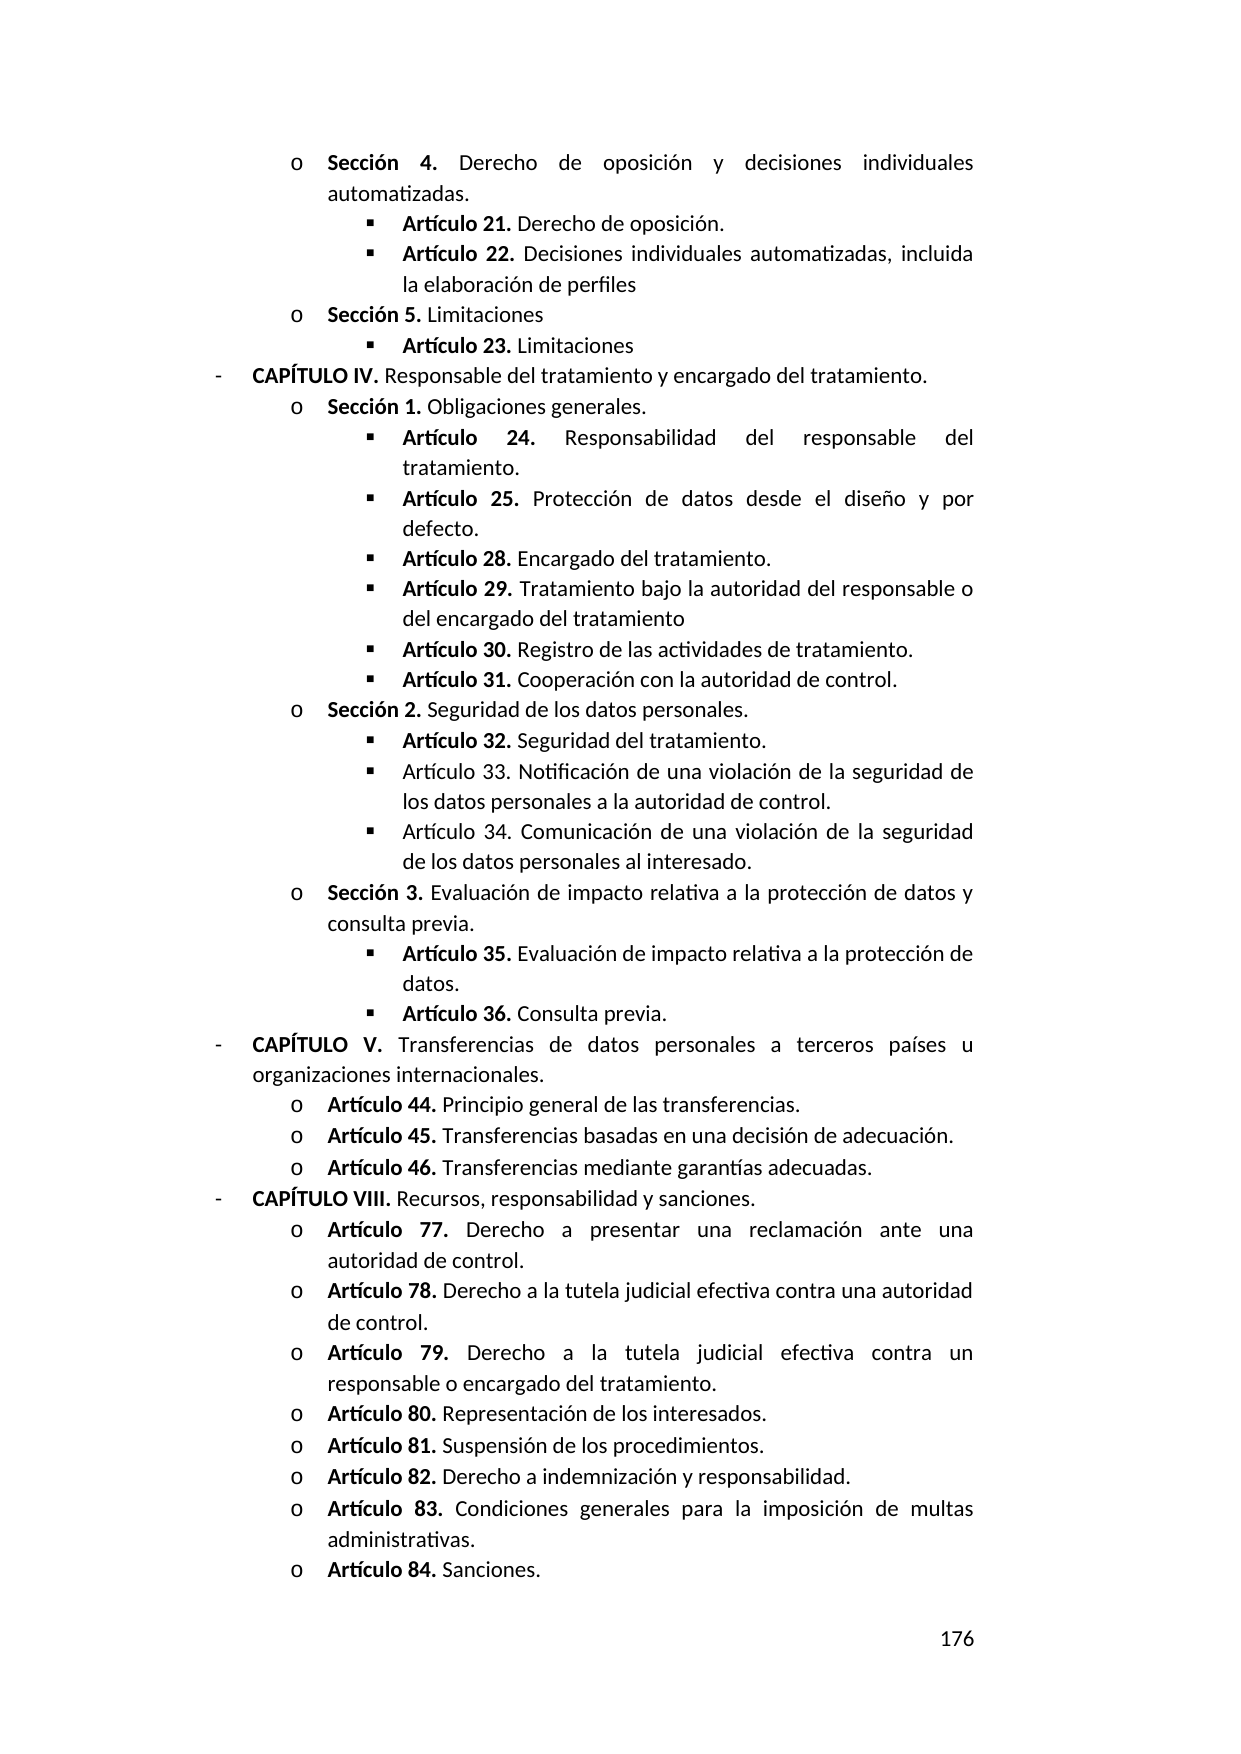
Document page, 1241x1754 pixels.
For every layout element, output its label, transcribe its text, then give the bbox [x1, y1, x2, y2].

list Artículo 24. Responsabilidad del responsable del tratamiento. [365, 423, 974, 481]
list Artículo 77. Derecho a presentar una reclamación ante una autoridad de control. [290, 1215, 974, 1274]
list Artículo 21. Derecho de oposición. [365, 209, 974, 237]
list Artículo 83. Condiciones generales para la imposición de multas administrativas. [290, 1494, 974, 1553]
list Artículo 34. Comunicación de una violación de la seguridad de los datos personales al interesado. [365, 817, 974, 875]
list Artículo 28. Encargado del tratamiento. [365, 544, 974, 572]
list Artículo 36. Consulta previa. [365, 999, 974, 1028]
list Artículo 32. Seguridad del tratamiento. [365, 727, 974, 754]
list Sección 5. Limitaciones [290, 300, 974, 329]
list CAPÍTULO VIII. Recursos, responsabilidad y sanciones. [215, 1184, 974, 1213]
list Artículo 23. Limitaciones [365, 331, 974, 359]
list Sección 3. Evaluación de impacto relativa a la protección de datos y consulta previa. [290, 878, 974, 937]
list Artículo 45. Transferencias basadas en una decisión de adecuación. [290, 1122, 974, 1151]
list Artículo 35. Evaluación de impacto relativa a la protección de datos. [365, 939, 974, 997]
list Sección 2. Seguridad de los datos personales. [290, 695, 974, 724]
list Sección 1. Obligaciones generales. [290, 392, 974, 421]
list CAPÍTULO V. Transferencias de datos personales a terceros países u organizaciones internacionales. [215, 1030, 974, 1088]
list Artículo 22. Decisiones individuales automatizadas, incluida la elaboración de perfiles [365, 239, 974, 298]
list Artículo 30. Registro de las actividades de tratamiento. [365, 635, 974, 663]
list Artículo 29. Tratamiento bajo la autoridad del responsable o del encargado del tratamiento [365, 574, 974, 632]
list Artículo 80. Representación de los interesados. [290, 1399, 974, 1429]
list Artículo 81. Suspensión de los procedimientos. [290, 1431, 974, 1460]
list Artículo 25. Protección de datos desde el diseño y por defecto. [365, 484, 974, 542]
list Sección 4. Derecho de oposición y decisiones individuales automatizadas. [290, 148, 974, 207]
list Artículo 31. Cooperación con la autoridad de control. [365, 665, 974, 693]
list Artículo 46. Transferencias mediante garantías adecuadas. [290, 1153, 974, 1182]
list Artículo 78. Derecho a la tutela judicial efectiva contra una autoridad de control. [290, 1276, 974, 1336]
list Artículo 79. Derecho a la tutela judicial efectiva contra un responsable o encargado del tratamiento. [290, 1338, 974, 1397]
list CAPÍTULO IV. Responsable del tratamiento y encargado del tratamiento. [215, 362, 974, 389]
list Artículo 44. Principio general de las transferencias. [290, 1090, 974, 1119]
list Artículo 33. Notificación de una violación de la seguridad de los datos personales a la autoridad de control. [365, 757, 974, 815]
list Artículo 84. Sanciones. [290, 1555, 974, 1584]
list Artículo 82. Derecho a indemnización y responsabilidad. [290, 1462, 974, 1492]
